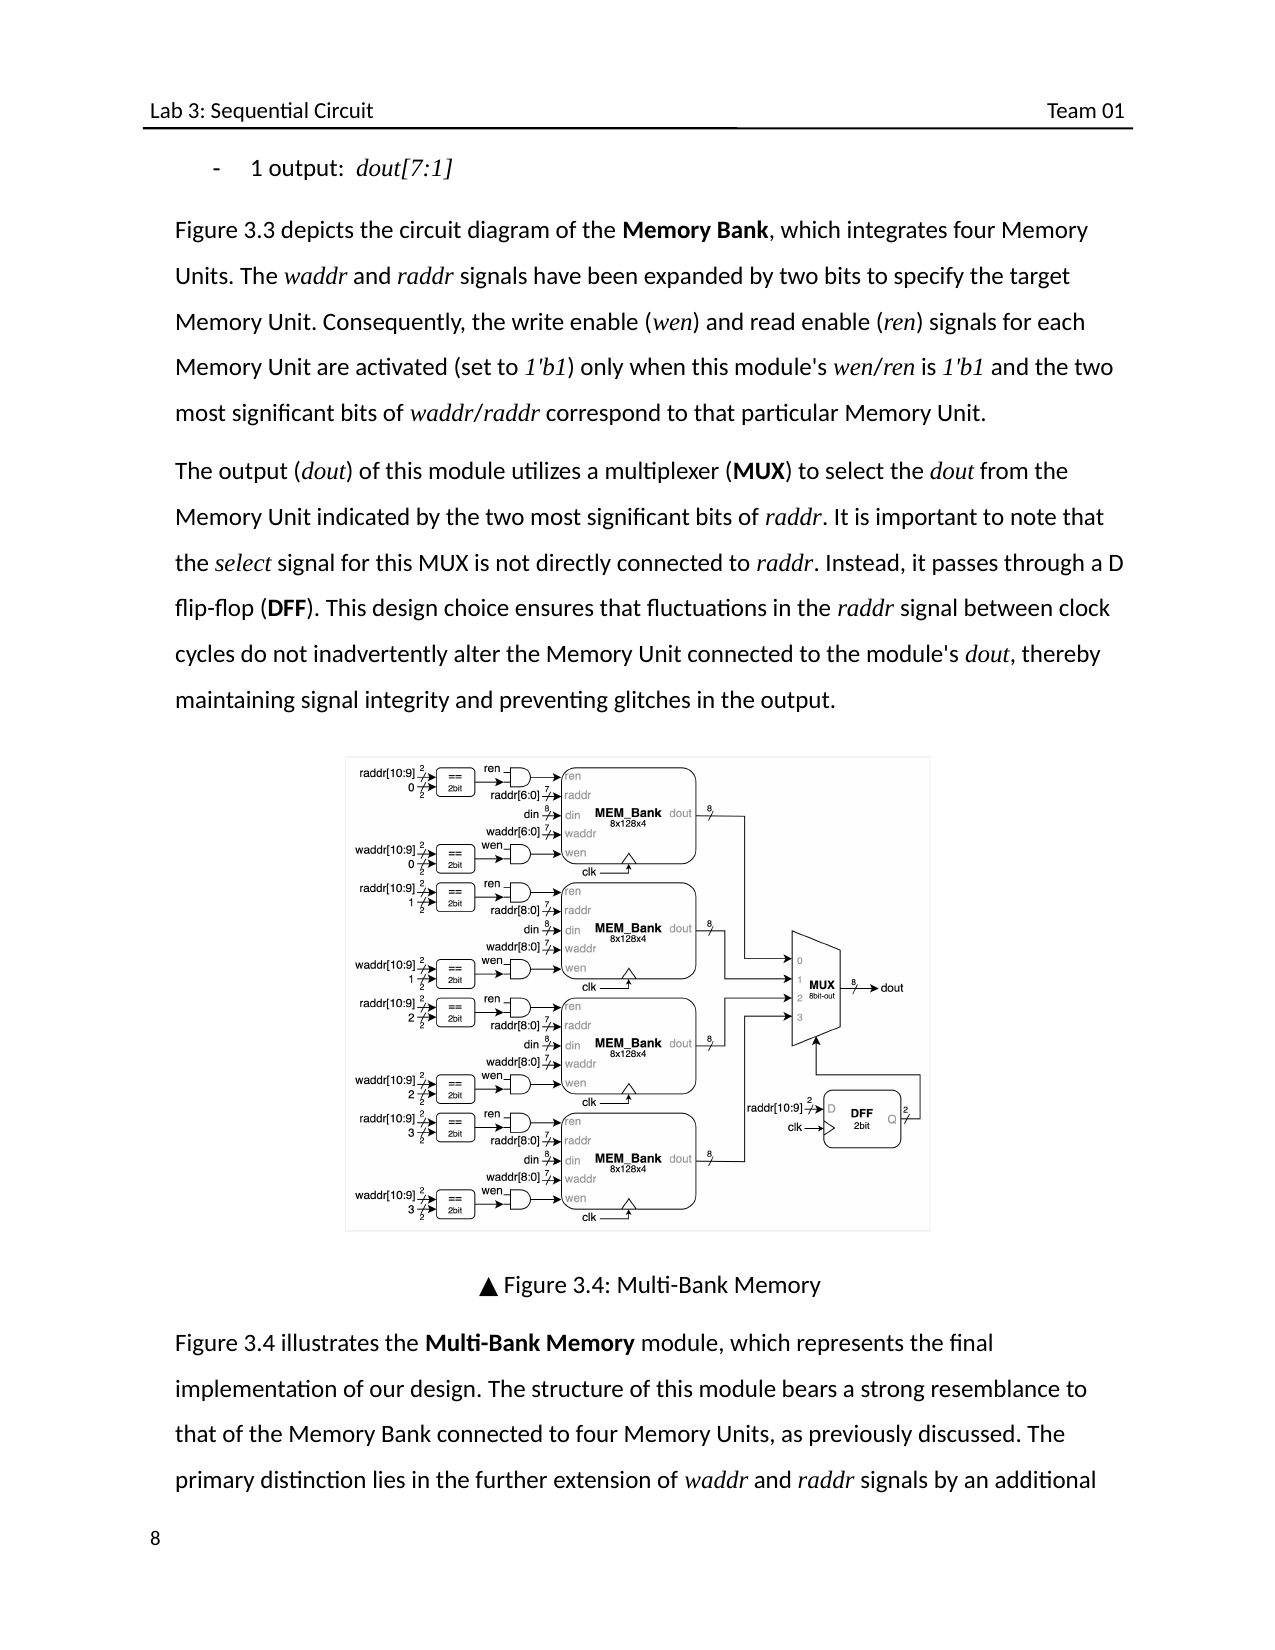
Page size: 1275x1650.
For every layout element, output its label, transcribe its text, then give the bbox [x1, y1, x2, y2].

text Figure 3.3 depicts the circuit diagram of the Memory Bank, which integrates four Memory Units. The waddr and raddr signals have been expanded by two bits to specify the target Memory Unit. Consequently, the write enable (wen) and read enable (ren) signals for each Memory Unit are activated (set to 1'b1) only when this module's wen/ren is 1'b1 and the two most significant bits of waddr/raddr correspond to that particular Memory Unit. [175, 214, 1125, 428]
list 1 output: dout[7:1] [212, 150, 1125, 184]
text The output (dout) of this module utilizes a multiplexer (MUX) to select the dout from the Memory Unit indicated by the two most significant bits of raddr. It is important to note that the select signal for this MUX is not directly connected to raddr. Instead, it passes through a D flip-flop (DFF). This design choice ensures that fluctuations in the raddr signal between clock cycles do not inadvertently alter the Memory Unit connected to the module's dout, thereby maintaining signal integrity and preventing glitches in the output. [175, 455, 1125, 714]
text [175, 1327, 1125, 1495]
picture [346, 758, 929, 1230]
